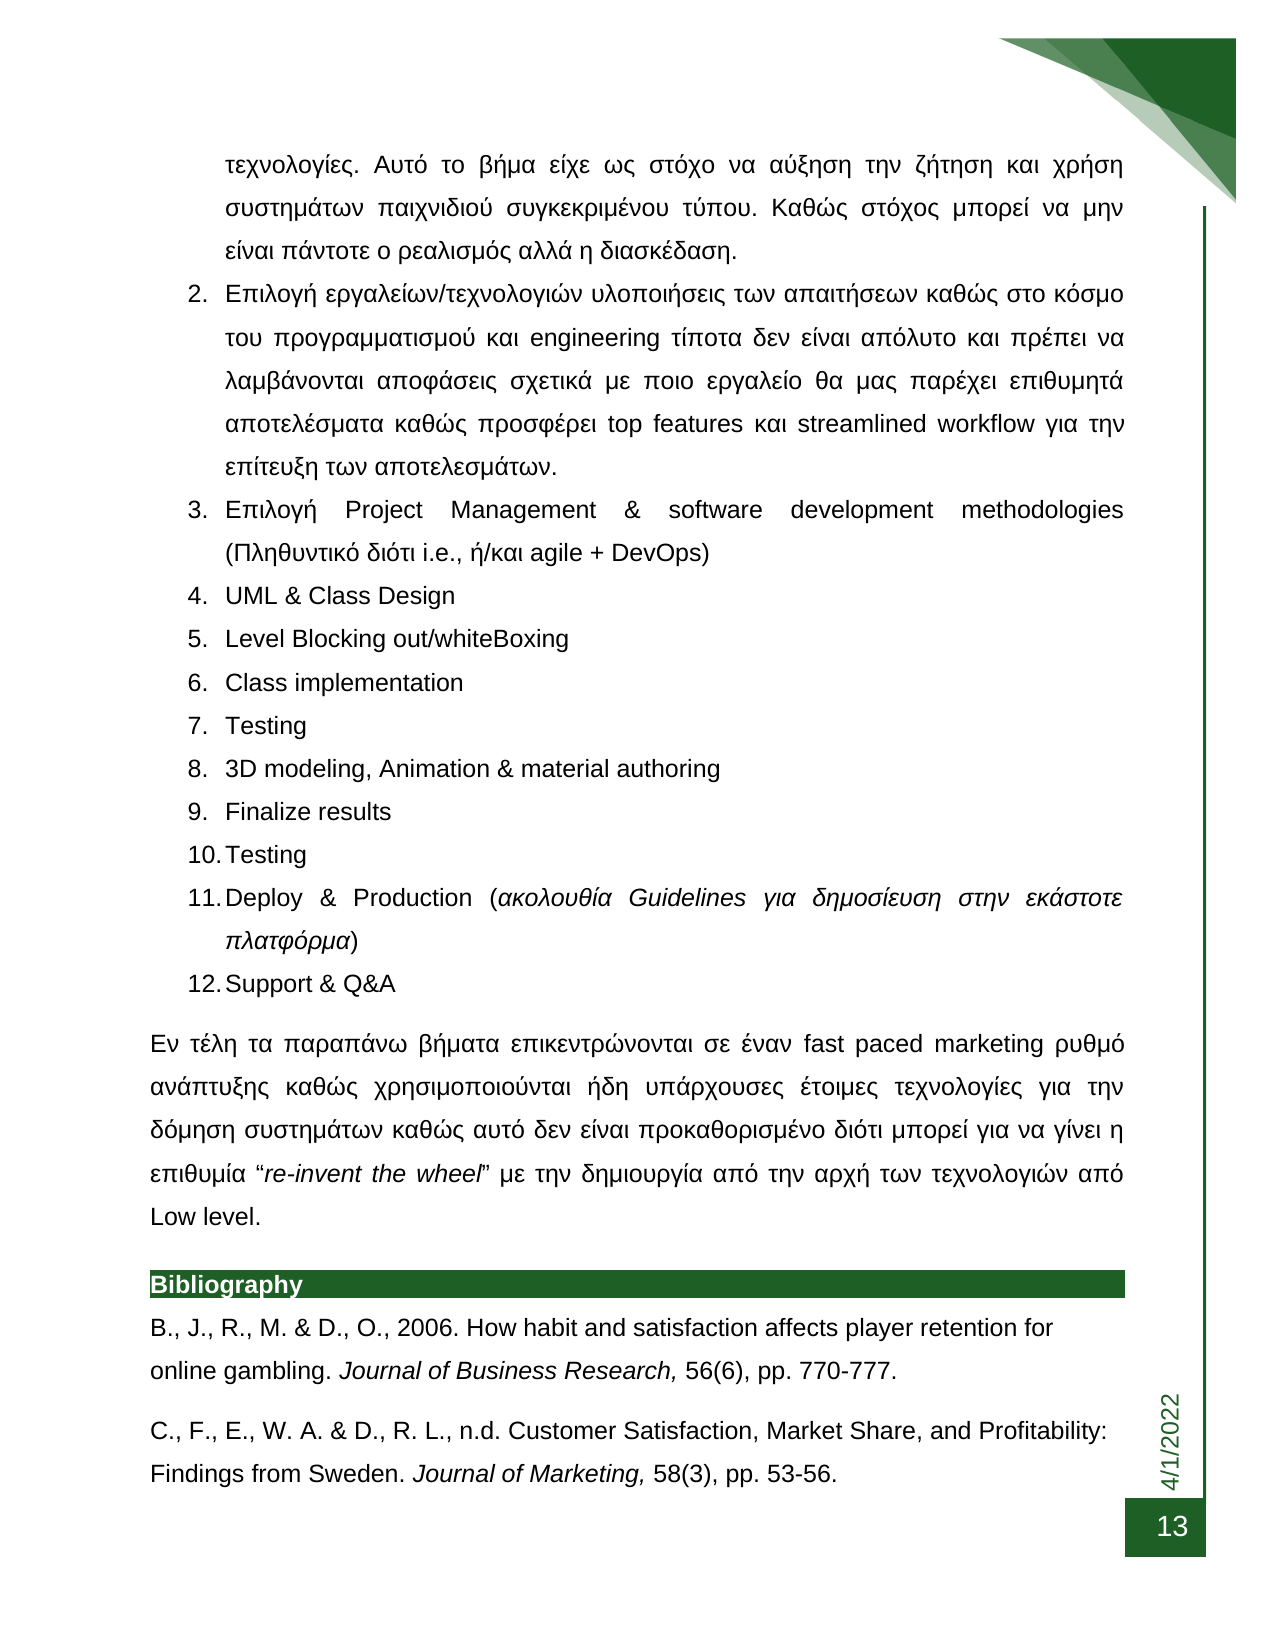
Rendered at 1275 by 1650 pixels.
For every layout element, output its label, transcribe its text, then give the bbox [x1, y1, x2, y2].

list Finalize results [187, 797, 1125, 826]
list Επιλογή εργαλείων/τεχνολογιών υλοποιήσεις των απαιτήσεων καθώς στο κόσμο του προγραμματισμού και engineering τίποτα δεν είναι απόλυτο και πρέπει να λαμβάνονται αποφάσεις σχετικά με ποιο εργαλείο θα μας παρέχει επιθυμητά αποτελέσματα καθώς προσφέρει top features και streamlined workflow για την επίτευξη των αποτελεσμάτων. [187, 279, 1125, 481]
list Testing [187, 711, 1125, 739]
list UML & Class Design [187, 581, 1125, 610]
list Support & Q&A [187, 969, 1125, 998]
list Level Blocking out/whiteBoxing [187, 624, 1125, 653]
list Επιλογή Project Management & software development methodologies (Πληθυντικό διότι i.e., ή/και agile + DevOps) [187, 495, 1125, 567]
list Deploy & Production (ακολουθία Guidelines για δημοσίευση στην εκάστοτε πλατφόρμα) [187, 883, 1125, 955]
list 3D modeling, Animation & material authoring [187, 754, 1125, 782]
text Εν τέλη τα παραπάνω βήματα επικεντρώνονται σε έναν fast paced marketing ρυθμό ανάπτυξης καθώς χρησιμοποιούνται ήδη υπάρχουσες έτοιμες τεχνολογίες για την δόμηση συστημάτων καθώς αυτό δεν είναι προκαθορισμένο διότι μπορεί για να γίνει η επιθυμία “re-invent the wheel” με την δημιουργία από την αρχή των τεχνολογιών από Low level. [150, 1029, 1125, 1230]
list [187, 150, 1125, 265]
list Testing [187, 840, 1125, 869]
picture [997, 38, 1236, 204]
list Class implementation [187, 667, 1125, 696]
